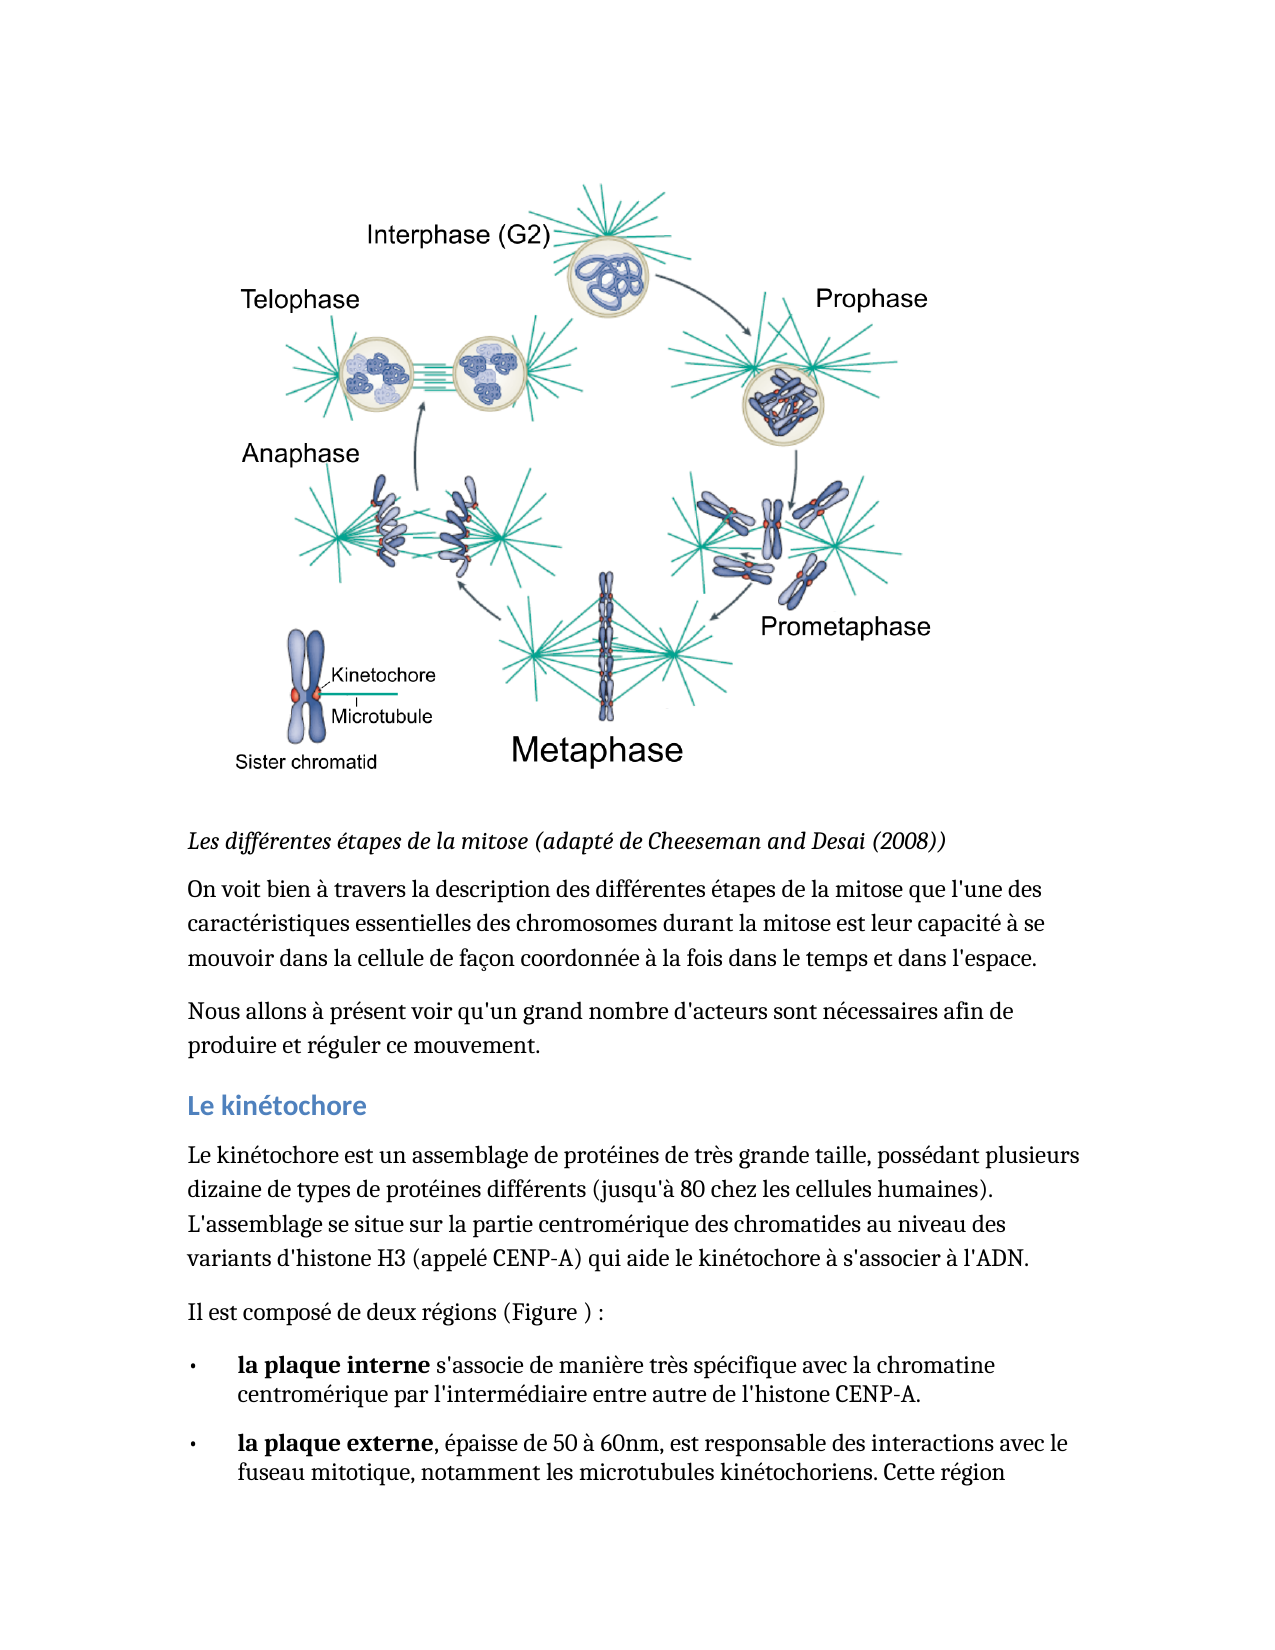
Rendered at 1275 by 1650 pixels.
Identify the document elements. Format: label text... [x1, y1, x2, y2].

text Nous allons à présent voir qu'un grand nombre d'acteurs sont nécessaires afin de produire et réguler ce mouvement. [187, 997, 1087, 1060]
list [187, 1429, 1087, 1487]
list la plaque interne s'associe de manière très spécifique avec la chromatine centromérique par l'intermédiaire entre autre de l'histone CENP-A. [187, 1351, 1087, 1408]
subtitle Le kinétochore [187, 1087, 1087, 1122]
text Le kinétochore est un assemblage de protéines de très grande taille, possédant plusieurs dizaine de types de protéines différents (jusqu'à 80 chez les cellules humaines). L'assemblage se situe sur la partie centromérique des chromatides au niveau des variants d'histone H3 (appelé CENP-A) qui aide le kinétochore à s'associer à l'ADN. [187, 1141, 1087, 1273]
text Les différentes étapes de la mitose (adapté de Cheeseman and Desai (2008)) [187, 827, 1087, 856]
text On voit bien à travers la description des différentes étapes de la mitose que l'une des caractéristiques essentielles des chromosomes durant la mitose est leur capacité à se mouvoir dans la cellule de façon coordonnée à la fois dans le temps et dans l'espace. [187, 874, 1087, 972]
picture [206, 150, 961, 807]
text Il est composé de deux régions (Figure ) : [187, 1298, 1087, 1326]
